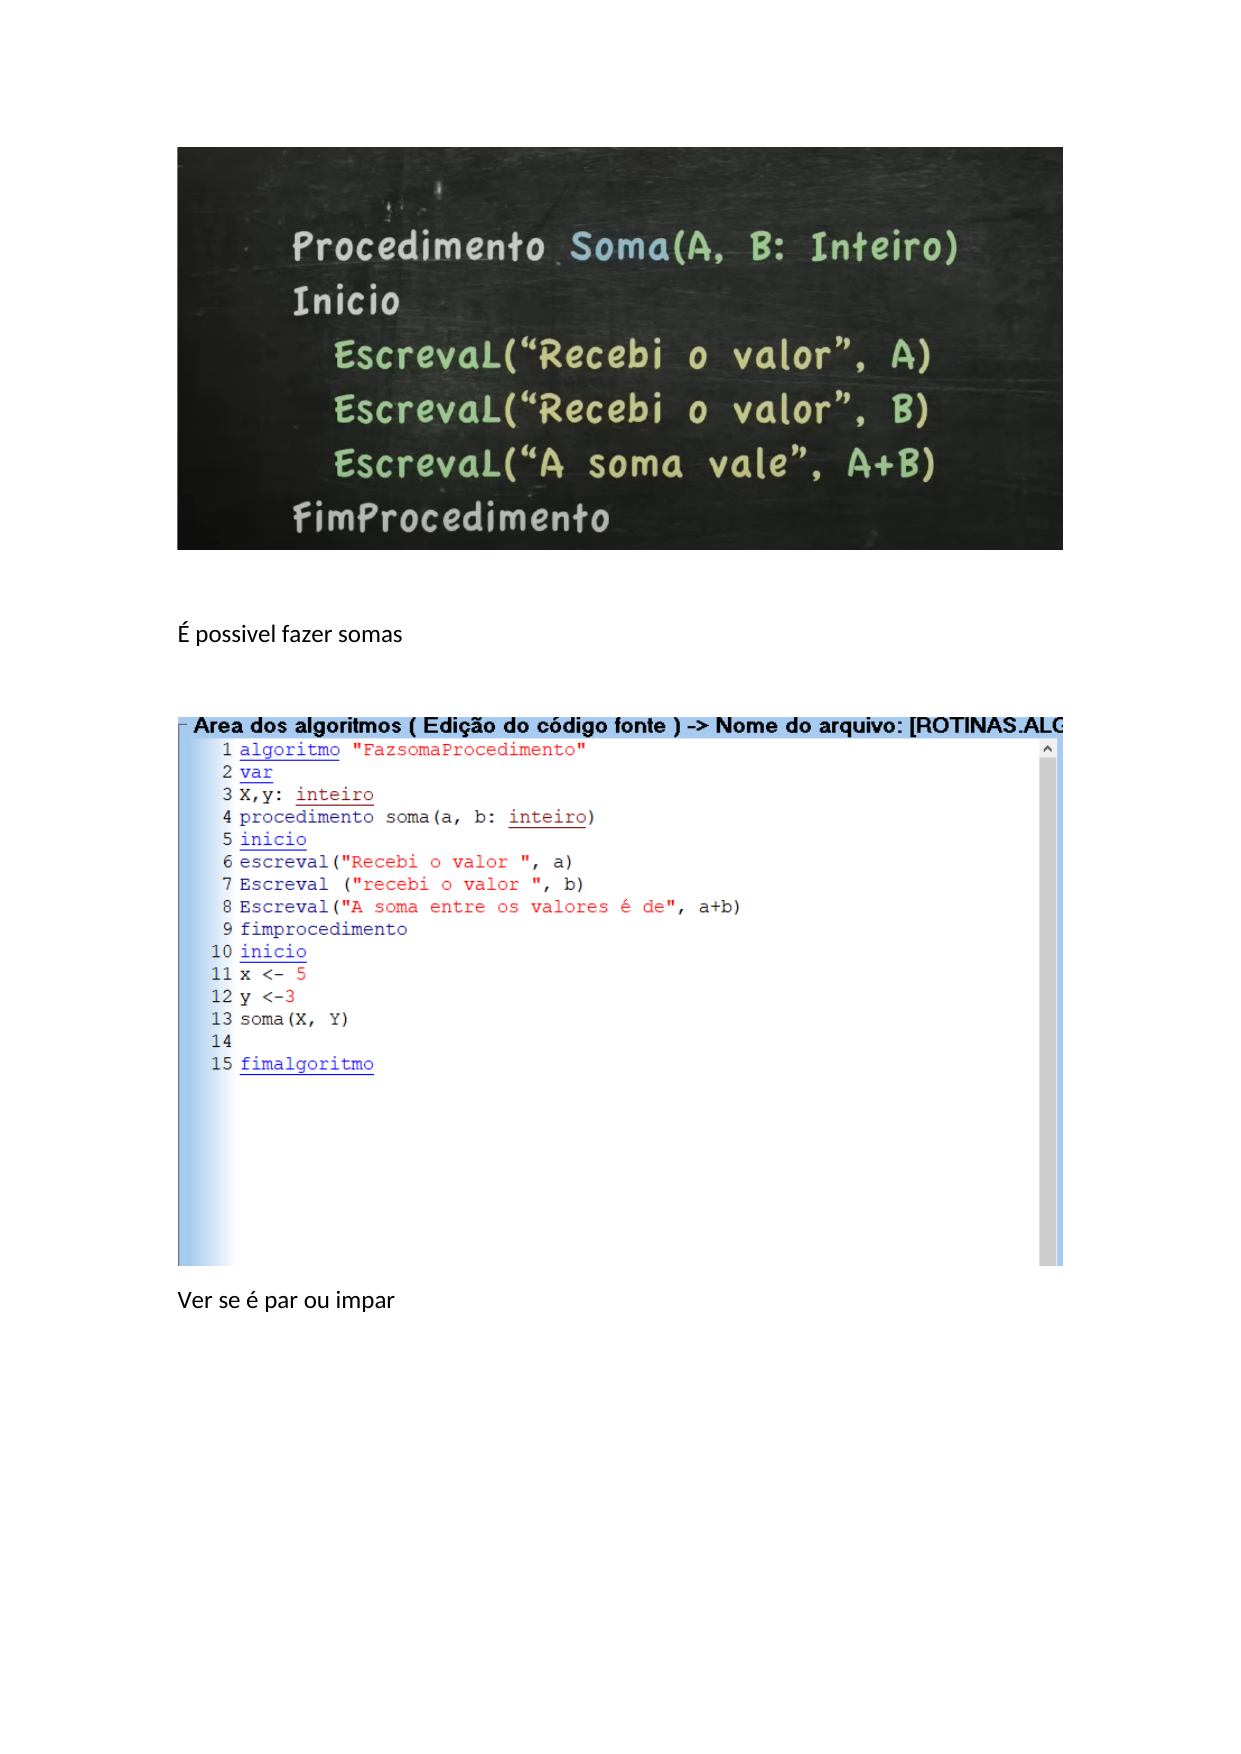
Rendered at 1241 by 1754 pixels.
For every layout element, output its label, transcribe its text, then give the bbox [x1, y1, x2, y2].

picture [177, 717, 1063, 1266]
picture [177, 147, 1063, 550]
text É possivel fazer somas [177, 618, 1063, 648]
text Ver se é par ou impar [177, 1284, 1063, 1314]
